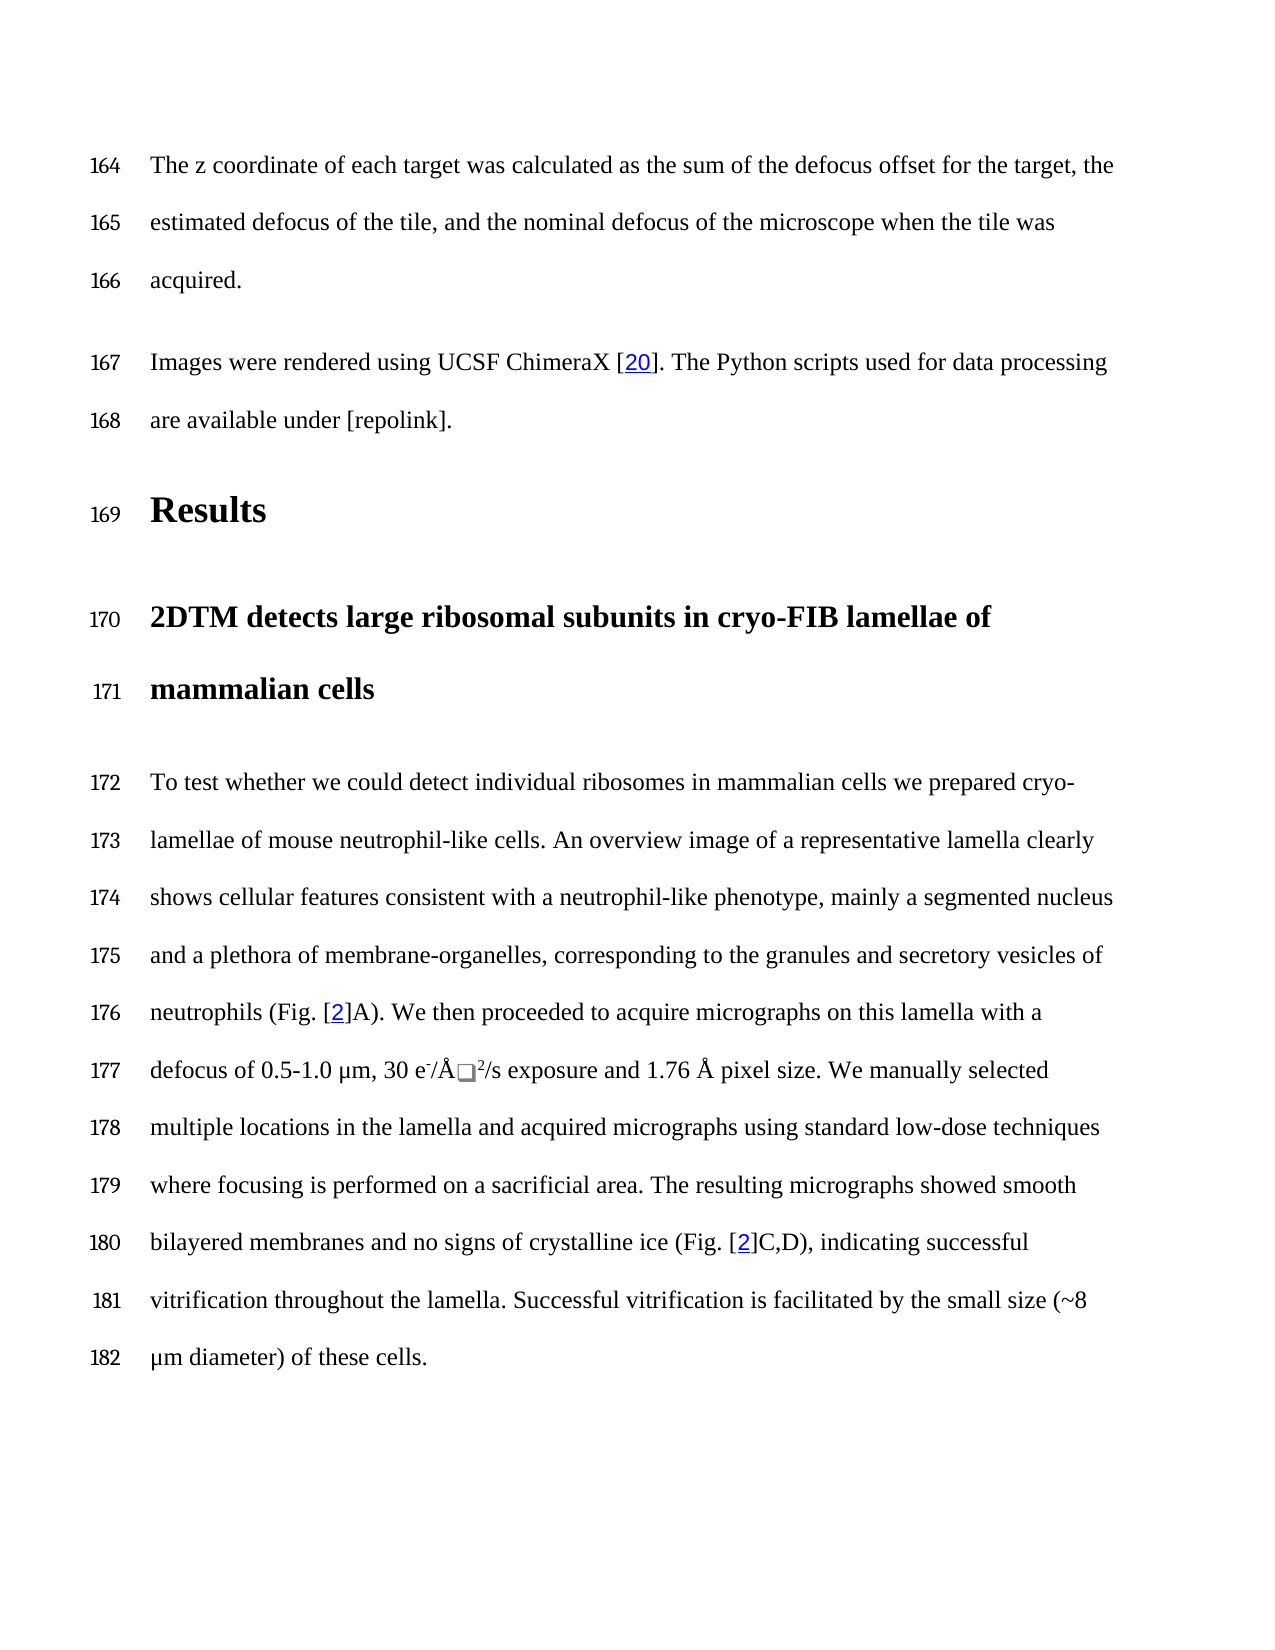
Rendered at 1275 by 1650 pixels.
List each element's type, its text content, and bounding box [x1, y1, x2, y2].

text Images were rendered using UCSF ChimeraX [20]. The Python scripts used for data processing are available under [repolink]. [150, 347, 1125, 434]
text The z coordinate of each target was calculated as the sum of the defocus offset for the target, the estimated defocus of the tile, and the nominal defocus of the microscope when the tile was acquired. [150, 150, 1125, 294]
subtitle 2DTM detects large ribosomal subunits in cryo-FIB lamellae of mammalian cells [150, 599, 1125, 707]
subtitle Results [150, 487, 1125, 531]
text To test whether we could detect individual ribosomes in mammalian cells we prepared cryo-lamellae of mouse neutrophil-like cells. An overview image of a representative lamella clearly shows cellular features consistent with a neutrophil-like phenotype, mainly a segmented nucleus and a plethora of membrane-organelles, corresponding to the granules and secretory vesicles of neutrophils (Fig. [2]A). We then proceeded to acquire micrographs on this lamella with a defocus of 0.5-1.0 μm, 30 e-/Å/s exposure and 1.76 Å pixel size. We manually selected multiple locations in the lamella and acquired micrographs using standard low-dose techniques where focusing is performed on a sacrificial area. The resulting micrographs showed smooth bilayered membranes and no signs of crystalline ice (Fig. [2]C,D), indicating successful vitrification throughout the lamella. Successful vitrification is facilitated by the small size (~8 μm diameter) of these cells. [150, 767, 1125, 1371]
